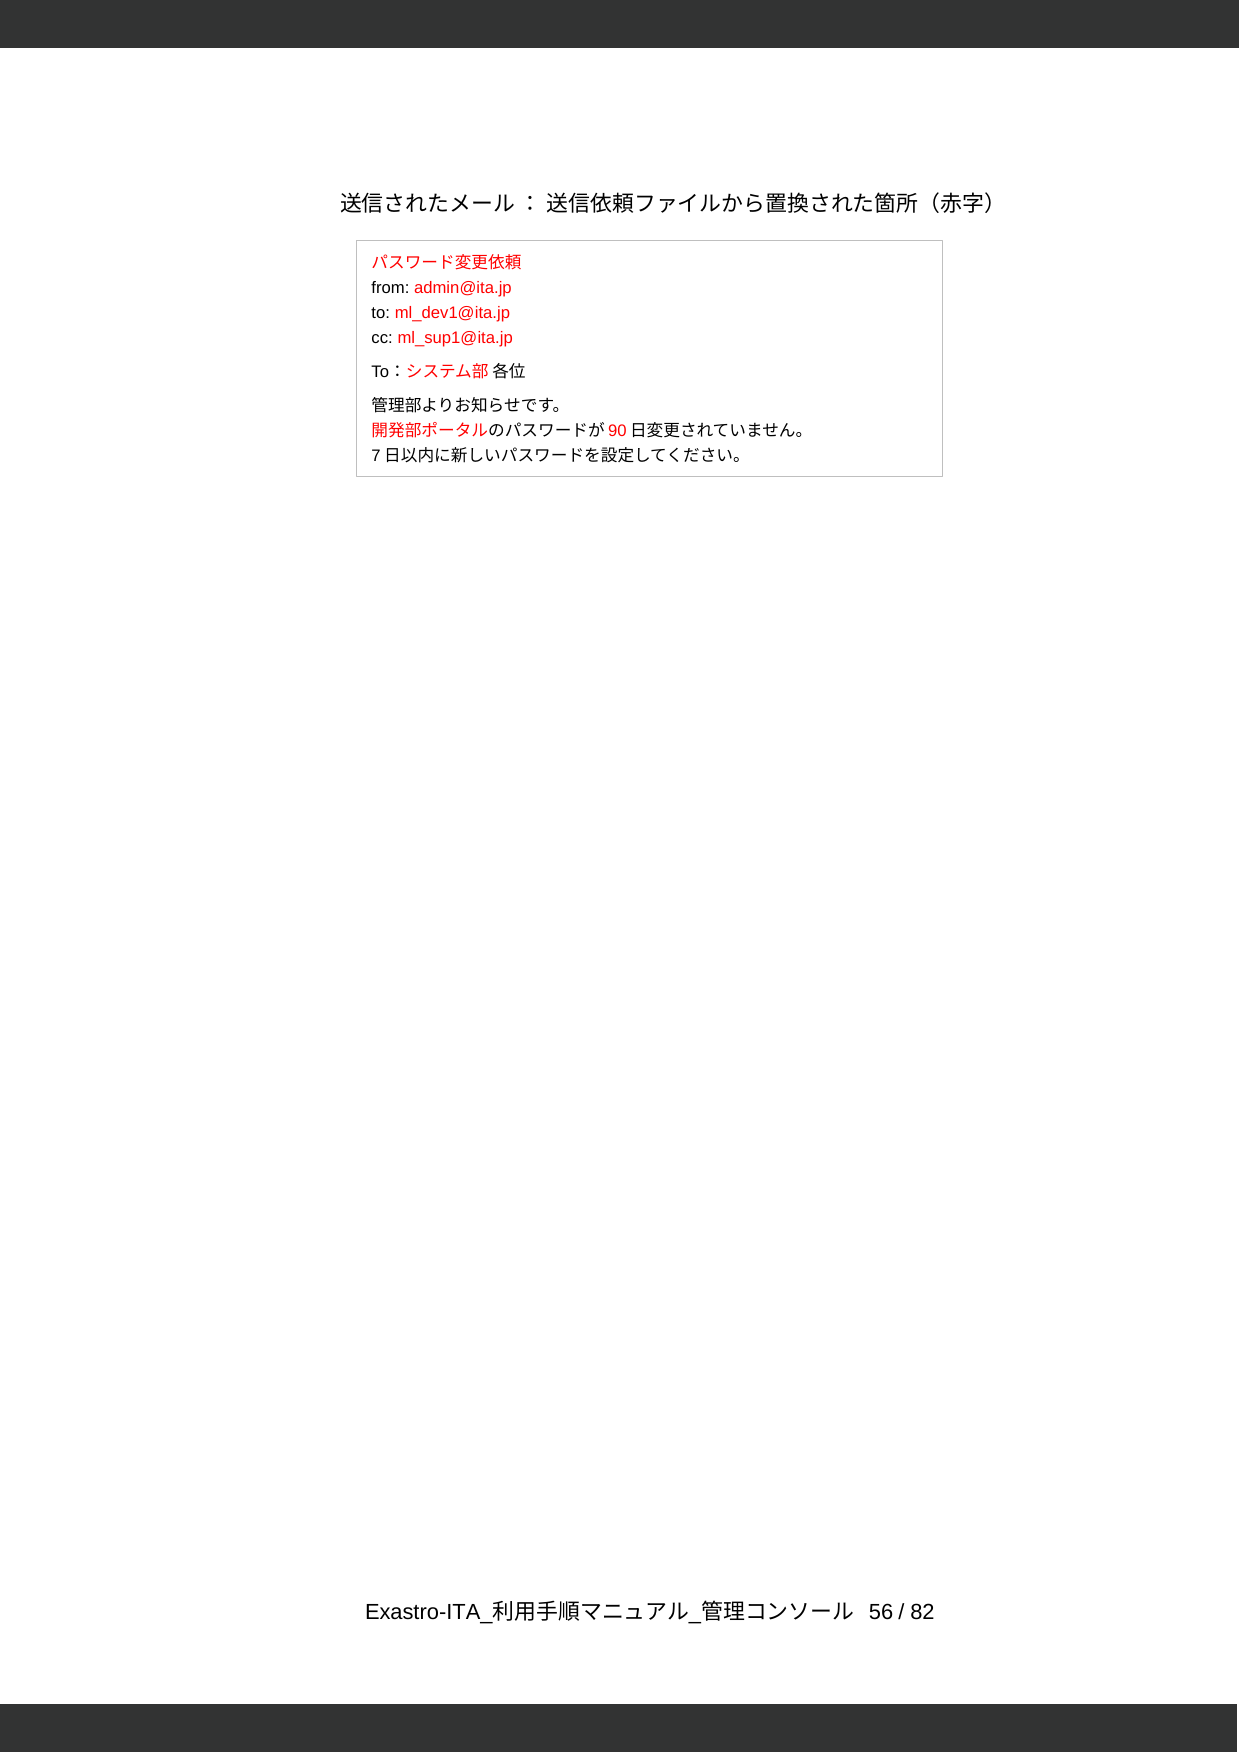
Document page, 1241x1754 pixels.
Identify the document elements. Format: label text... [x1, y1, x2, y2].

picture [0, 0, 1239, 48]
text 送信されたメール ： 送信依頼ファイルから置換された箇所（赤字） [148, 172, 1152, 231]
picture [0, 1704, 1237, 1752]
